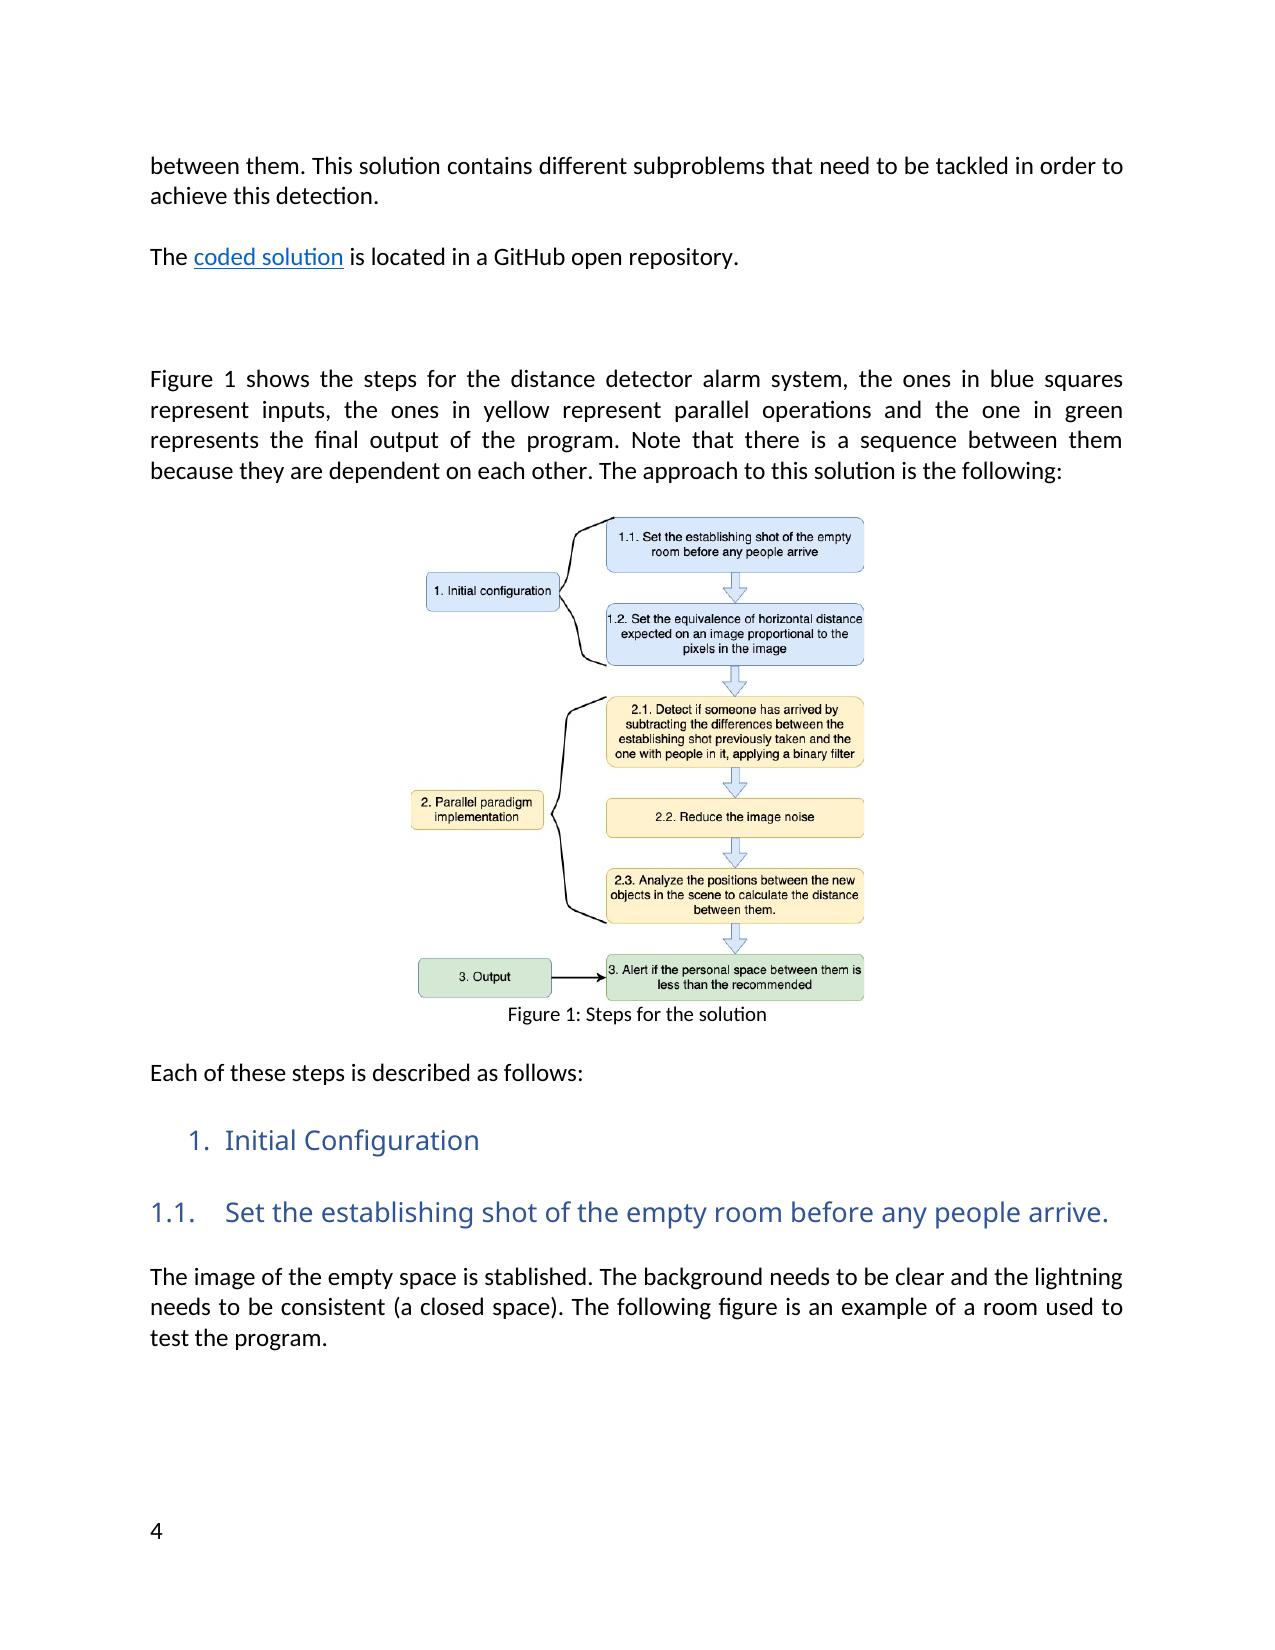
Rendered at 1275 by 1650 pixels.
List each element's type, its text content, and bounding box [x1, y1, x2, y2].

text Figure 1: Steps for the solution [150, 1001, 1125, 1026]
text The coded solution is located in a GitHub open repository. [150, 242, 1125, 272]
text Figure 1 shows the steps for the distance detector alarm system, the ones in blue squares represent inputs, the ones in yellow represent parallel operations and the one in green represents the final output of the program. Note that there is a sequence between them because they are dependent on each other. The approach to this solution is the following: [150, 364, 1125, 486]
subtitle Set the establishing shot of the empty room before any people arrive. [150, 1193, 1125, 1230]
picture [411, 516, 865, 1001]
text The image of the empty space is stablished. The background needs to be clear and the lightning needs to be consistent (a closed space). The following figure is an example of a room used to test the program. [150, 1261, 1125, 1352]
subtitle Initial Configuration [187, 1122, 1125, 1159]
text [150, 150, 1125, 211]
text Each of these steps is described as follows: [150, 1057, 1125, 1087]
